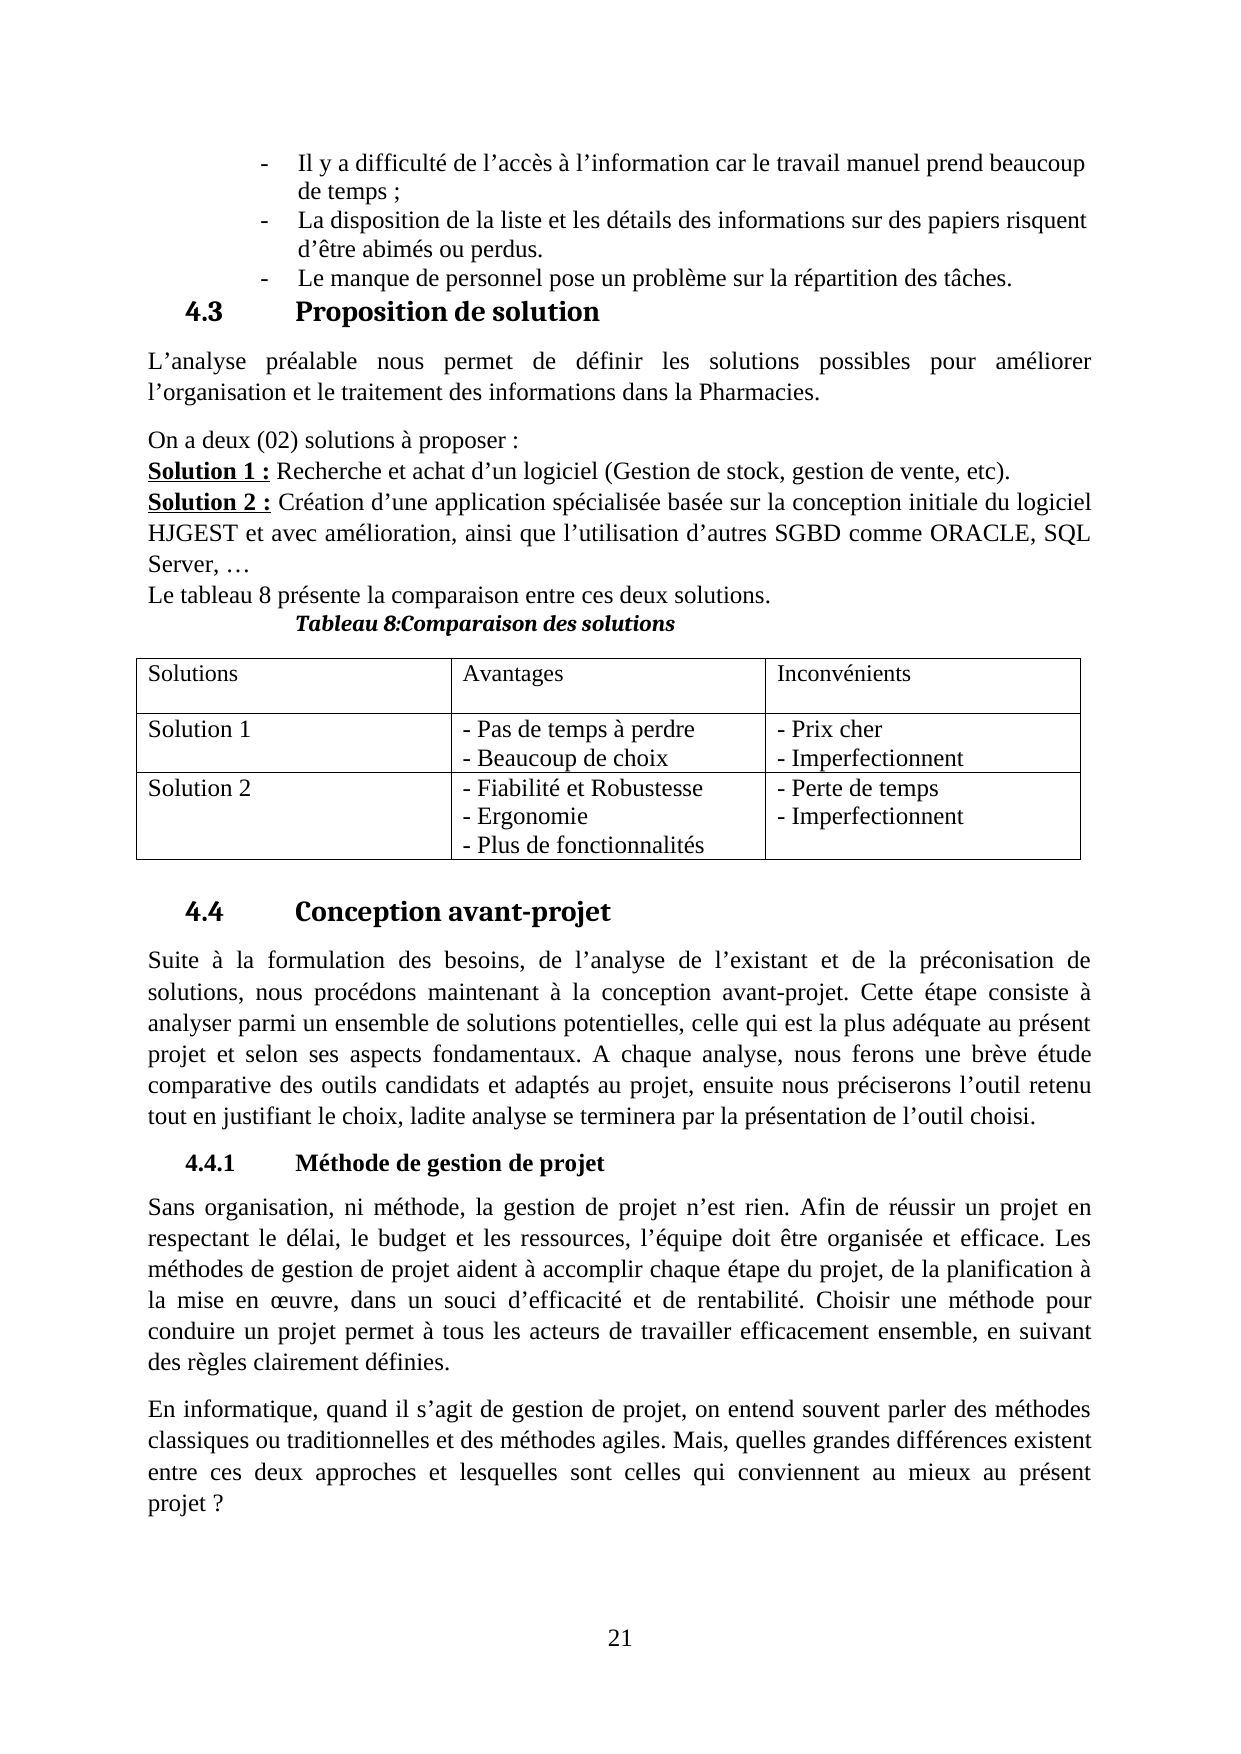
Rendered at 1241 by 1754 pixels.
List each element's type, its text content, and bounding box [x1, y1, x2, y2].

list Le manque de personnel pose un problème sur la répartition des tâches. [260, 263, 1092, 291]
text Sans organisation, ni méthode, la gestion de projet n’est rien. Afin de réussir un projet en respectant le délai, le budget et les ressources, l’équipe doit être organisée et efficace. Les méthodes de gestion de projet aident à accomplir chaque étape du projet, de la planification à la mise en œuvre, dans un souci d’efficacité et de rentabilité. Choisir une méthode pour conduire un projet permet à tous les acteurs de travailler efficacement ensemble, en suivant des règles clairement définies. [148, 1192, 1092, 1376]
subtitle Conception avant-projet [185, 895, 1092, 929]
table_cell - Perte de temps - Imperfectionnent [766, 773, 1080, 859]
table_cell Solution 2 [137, 773, 451, 859]
text Solution 2 : Création d’une application spécialisée basée sur la conception initiale du logiciel HJGEST et avec amélioration, ainsi que l’utilisation d’autres SGBD comme ORACLE, SQL Server, … [148, 487, 1092, 578]
table_cell - Fiabilité et Robustesse - Ergonomie - Plus de fonctionnalités [452, 773, 765, 859]
table_header Solutions [137, 659, 451, 713]
table_cell - Prix cher - Imperfectionnent [766, 714, 1080, 772]
text En informatique, quand il s’agit de gestion de projet, on entend souvent parler des méthodes classiques ou traditionnelles et des méthodes agiles. Mais, quelles grandes différences existent entre ces deux approches et lesquelles sont celles qui conviennent au mieux au présent projet ? [148, 1394, 1092, 1516]
text Suite à la formulation des besoins, de l’analyse de l’existant et de la préconisation de solutions, nous procédons maintenant à la conception avant-projet. Cette étape consiste à analyser parmi un ensemble de solutions potentielles, celle qui est la plus adéquate au présent projet et selon ses aspects fondamentaux. A chaque analyse, nous ferons une brève étude comparative des outils candidats et adaptés au projet, ensuite nous préciserons l’outil retenu tout en justifiant le choix, ladite analyse se terminera par la présentation de l’outil choisi. [148, 946, 1092, 1129]
text Solution 1 : Recherche et achat d’un logiciel (Gestion de stock, gestion de vente, etc). [148, 456, 1092, 484]
table_header Avantages [452, 659, 765, 713]
table_header Inconvénients [766, 659, 1080, 713]
list La disposition de la liste et les détails des informations sur des papiers risquent d’être abimés ou perdus. [260, 205, 1092, 263]
list Il y a difficulté de l’accès à l’information car le travail manuel prend beaucoup de temps ; [260, 148, 1092, 205]
text L’analyse préalable nous permet de définir les solutions possibles pour améliorer l’organisation et le traitement des informations dans la Pharmacies. [148, 346, 1092, 406]
table_cell - Pas de temps à perdre - Beaucoup de choix [452, 714, 765, 772]
text On a deux (02) solutions à proposer : [148, 425, 1092, 453]
text Tableau 8:Comparaison des solutions [221, 611, 1092, 637]
table_cell Solution 1 [137, 714, 451, 772]
subtitle Méthode de gestion de projet [185, 1148, 1092, 1177]
subtitle Proposition de solution [185, 296, 1092, 329]
text Le tableau 8 présente la comparaison entre ces deux solutions. [148, 580, 1092, 609]
